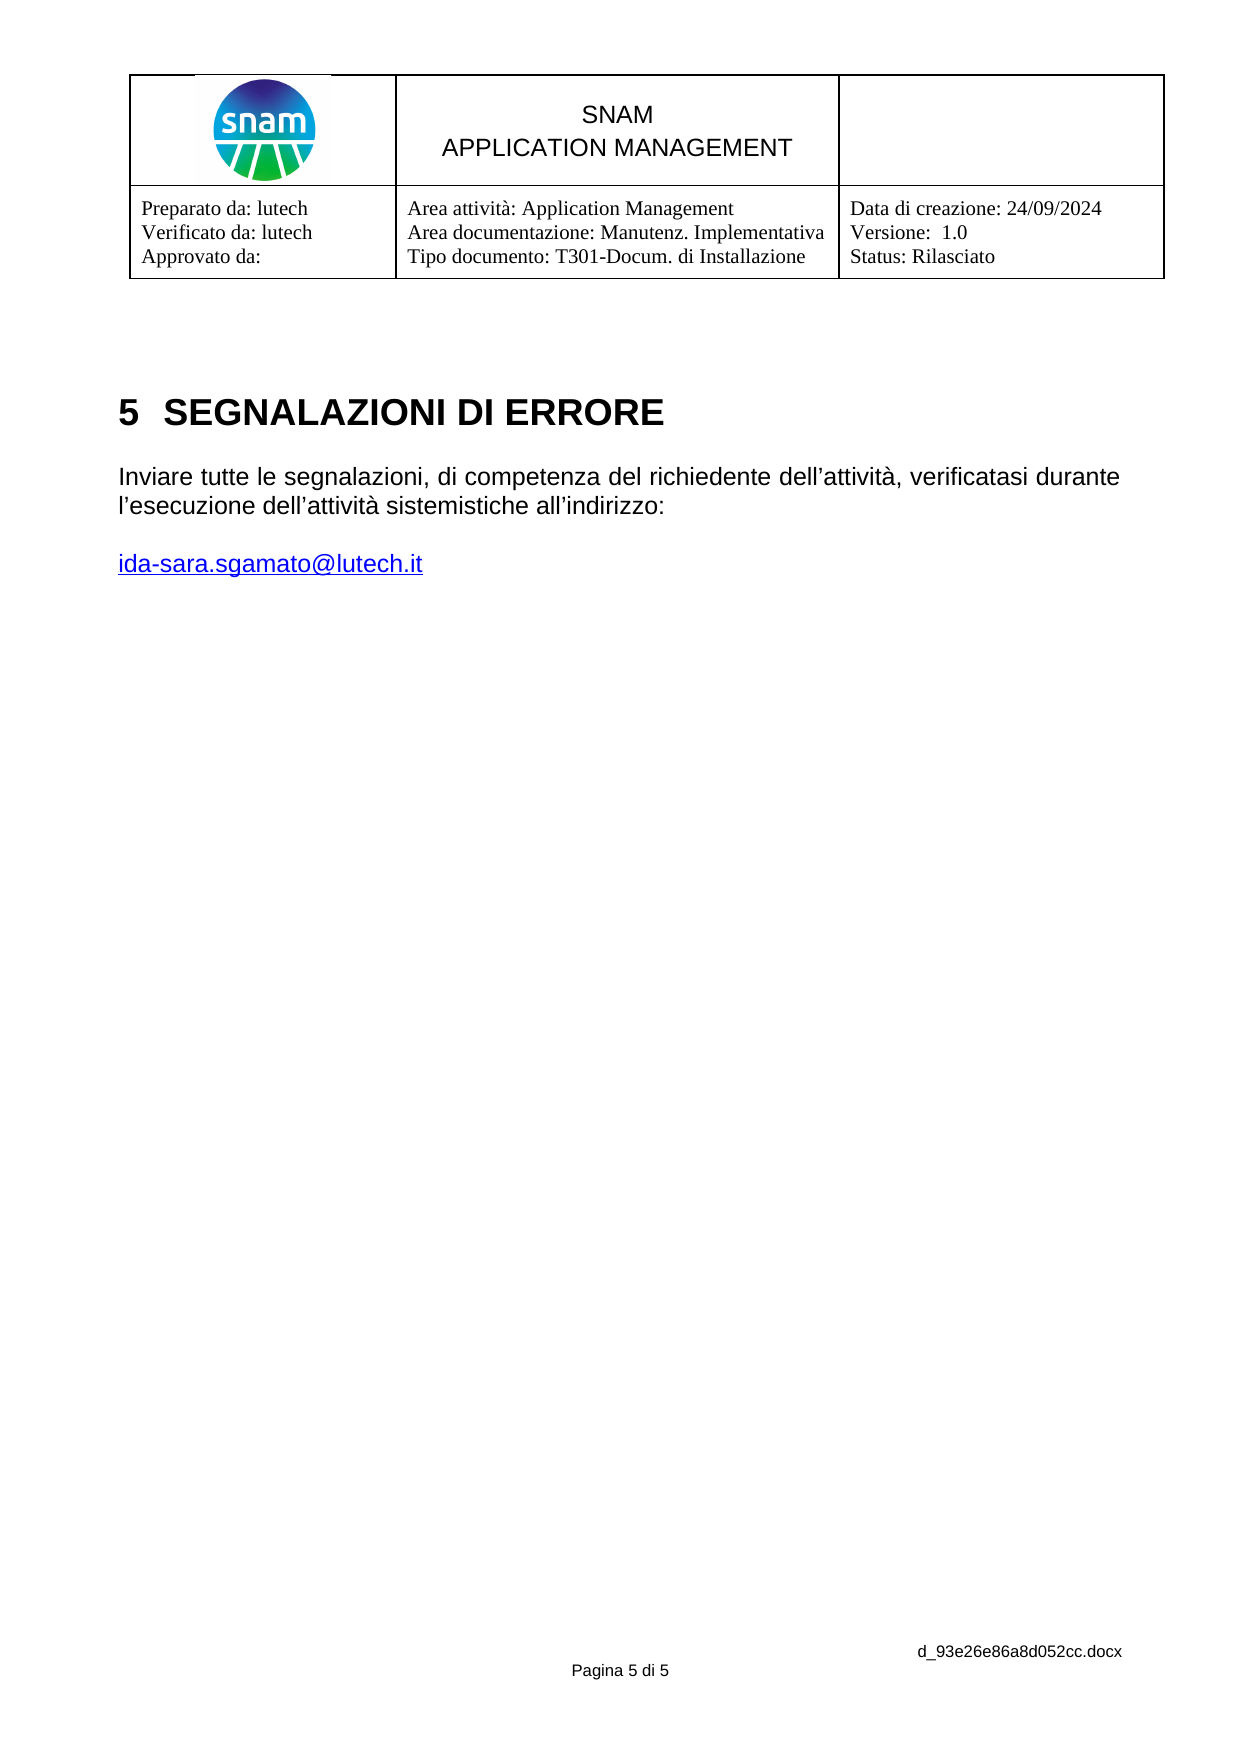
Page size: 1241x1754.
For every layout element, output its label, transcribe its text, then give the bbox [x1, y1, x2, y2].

picture [195, 75, 332, 185]
text ida-sara.sgamato@lutech.it [118, 549, 1122, 577]
subtitle SEGNALAZIONI di ERRORE [118, 391, 1122, 434]
text Inviare tutte le segnalazioni, di competenza del richiedente dell’attività, verificatasi durante l’esecuzione dell’attività sistemistiche all’indirizzo: [118, 462, 1122, 520]
